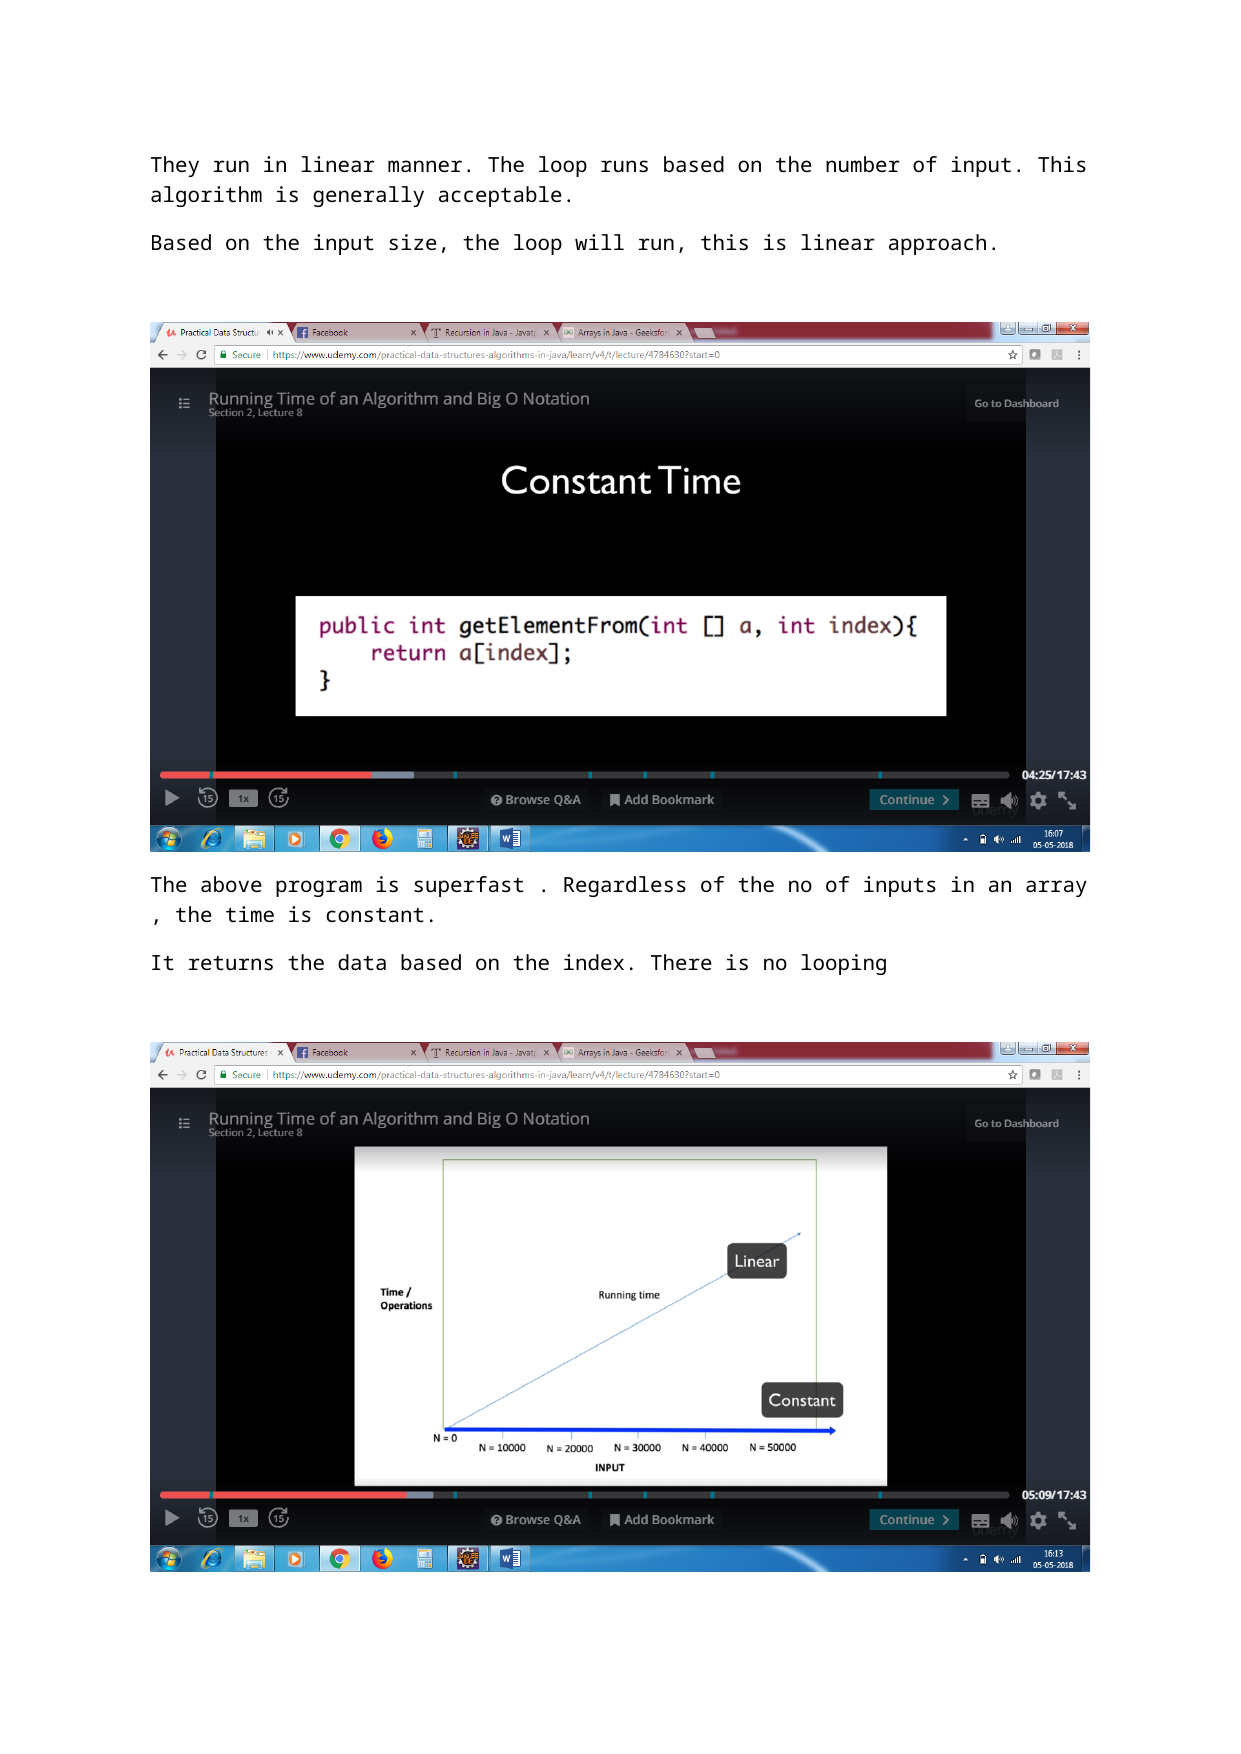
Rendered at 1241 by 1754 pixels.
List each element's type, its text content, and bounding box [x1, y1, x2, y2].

text They run in linear manner. The loop runs based on the number of input. This algorithm is generally acceptable. [150, 150, 1090, 209]
picture [150, 322, 1091, 852]
picture [150, 1042, 1091, 1572]
text The above program is superfast . Regardless of the no of inputs in an array , the time is constant. [150, 870, 1090, 929]
text Based on the input size, the loop will run, this is linear approach. [150, 228, 1090, 256]
text It returns the data based on the index. There is no looping [150, 948, 1090, 976]
